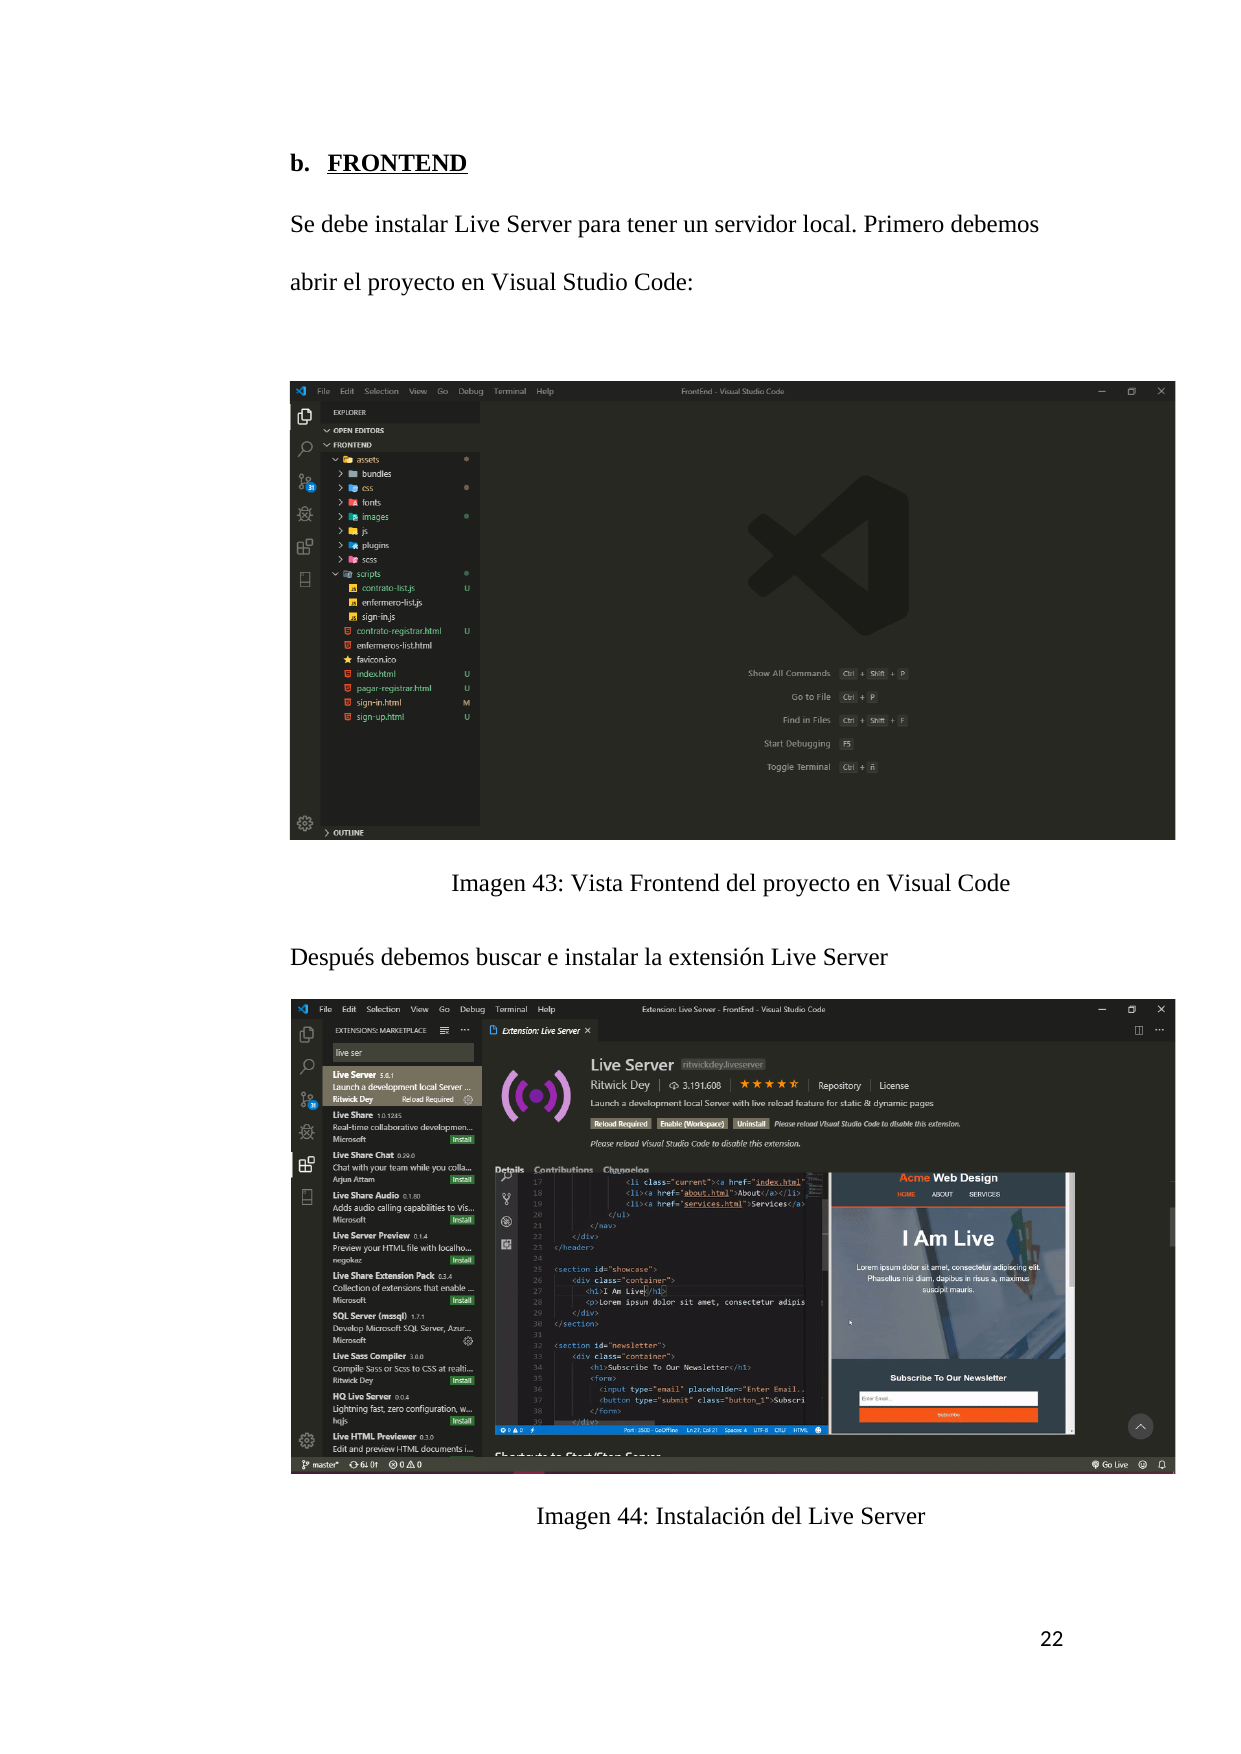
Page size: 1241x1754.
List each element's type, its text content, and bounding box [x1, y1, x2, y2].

picture [289, 381, 1176, 840]
list Imagen 44: Instalación del Live Server [252, 1501, 1063, 1530]
subtitle Se debe instalar Live Server para tener un servidor local. Primero debemos abrir el proyecto en Visual Studio Code: [290, 209, 1063, 296]
list Imagen 43: Vista Frontend del proyecto en Visual Code [252, 868, 1063, 896]
subtitle FRONTEND [290, 148, 1063, 176]
subtitle Después debemos buscar e instalar la extensión Live Server [216, 942, 1063, 971]
picture [291, 999, 1176, 1474]
